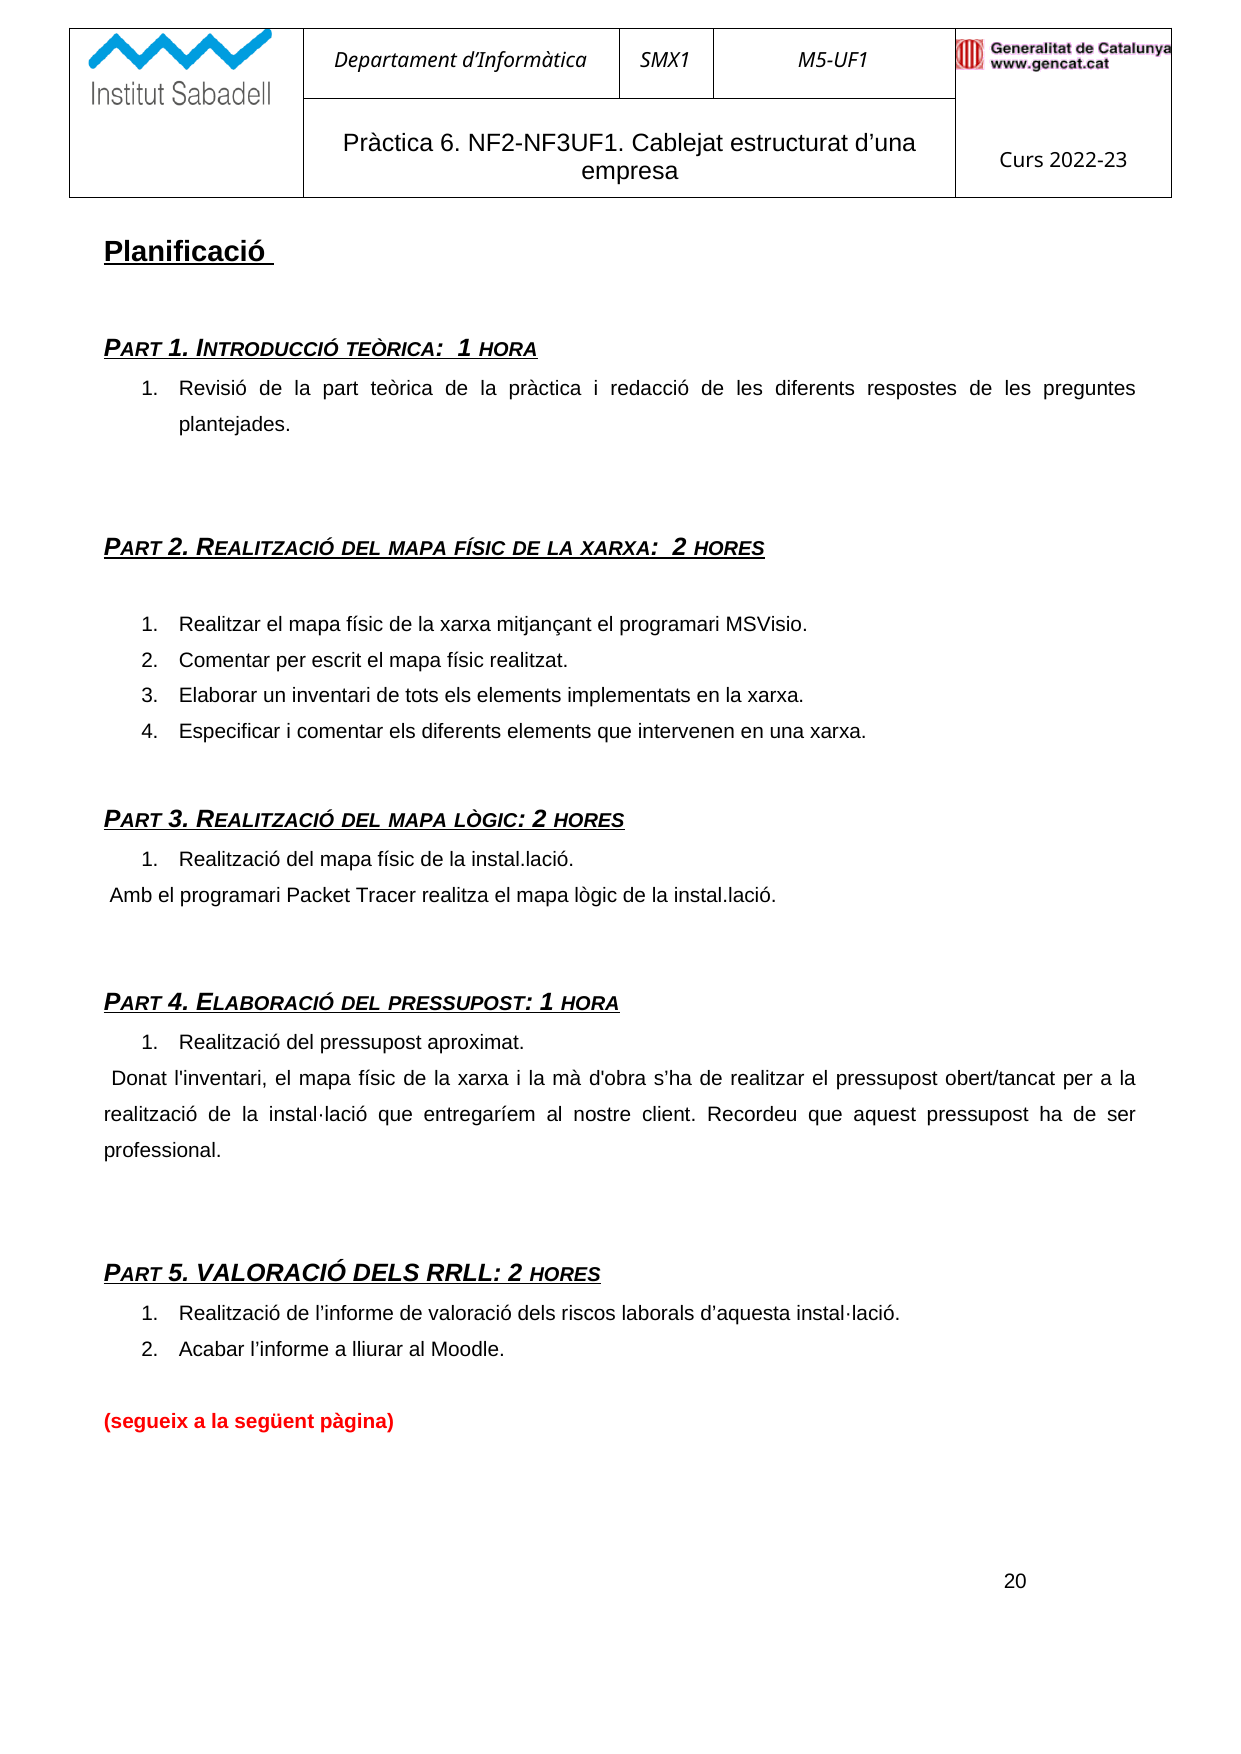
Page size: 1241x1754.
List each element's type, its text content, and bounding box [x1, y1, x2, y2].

subtitle Part 2. Realització del mapa físic de la xarxa: 2 hores [103, 532, 1137, 561]
list Realització de l’informe de valoració dels riscos laborals d’aquesta instal·lació. [141, 1301, 1137, 1325]
text Donat l'inventari, el mapa físic de la xarxa i la mà d'obra s’ha de realitzar el pressupost obert/tancat per a la realització de la instal·lació que entregaríem al nostre client. Recordeu que aquest pressupost ha de ser professional. [103, 1066, 1137, 1162]
list Acabar l’informe a lliurar al Moodle. [141, 1337, 1137, 1361]
list Especificar i comentar els diferents elements que intervenen en una xarxa. [141, 719, 1137, 743]
text (segueix a la següent pàgina) [103, 1409, 1137, 1433]
text Amb el programari Packet Tracer realitza el mapa lògic de la instal.lació. [103, 883, 1137, 907]
list Realitzar el mapa físic de la xarxa mitjançant el programari MSVisio. [141, 611, 1137, 635]
list Elaborar un inventari de tots els elements implementats en la xarxa. [141, 683, 1137, 707]
list Realització del pressupost aproximat. [141, 1030, 1137, 1054]
subtitle Part 5. VALORACIÓ DELS RRLL: 2 hores [103, 1258, 1137, 1287]
list Comentar per escrit el mapa físic realitzat. [141, 647, 1137, 671]
list Revisió de la part teòrica de la pràctica i redacció de les diferents respostes de les preguntes plantejades. [141, 376, 1137, 436]
picture [88, 39, 272, 112]
picture [88, 29, 263, 59]
list Realització del mapa físic de la instal.lació. [141, 847, 1137, 871]
subtitle Part 4. Elaboració del pressupost: 1 hora [103, 987, 1137, 1016]
picture [956, 39, 1171, 72]
subtitle Part 3. Realització del mapa lògic: 2 hores [103, 804, 1137, 832]
subtitle Part 1. Introducció teòrica: 1 hora [103, 333, 1137, 362]
subtitle Planificació [103, 234, 1137, 268]
